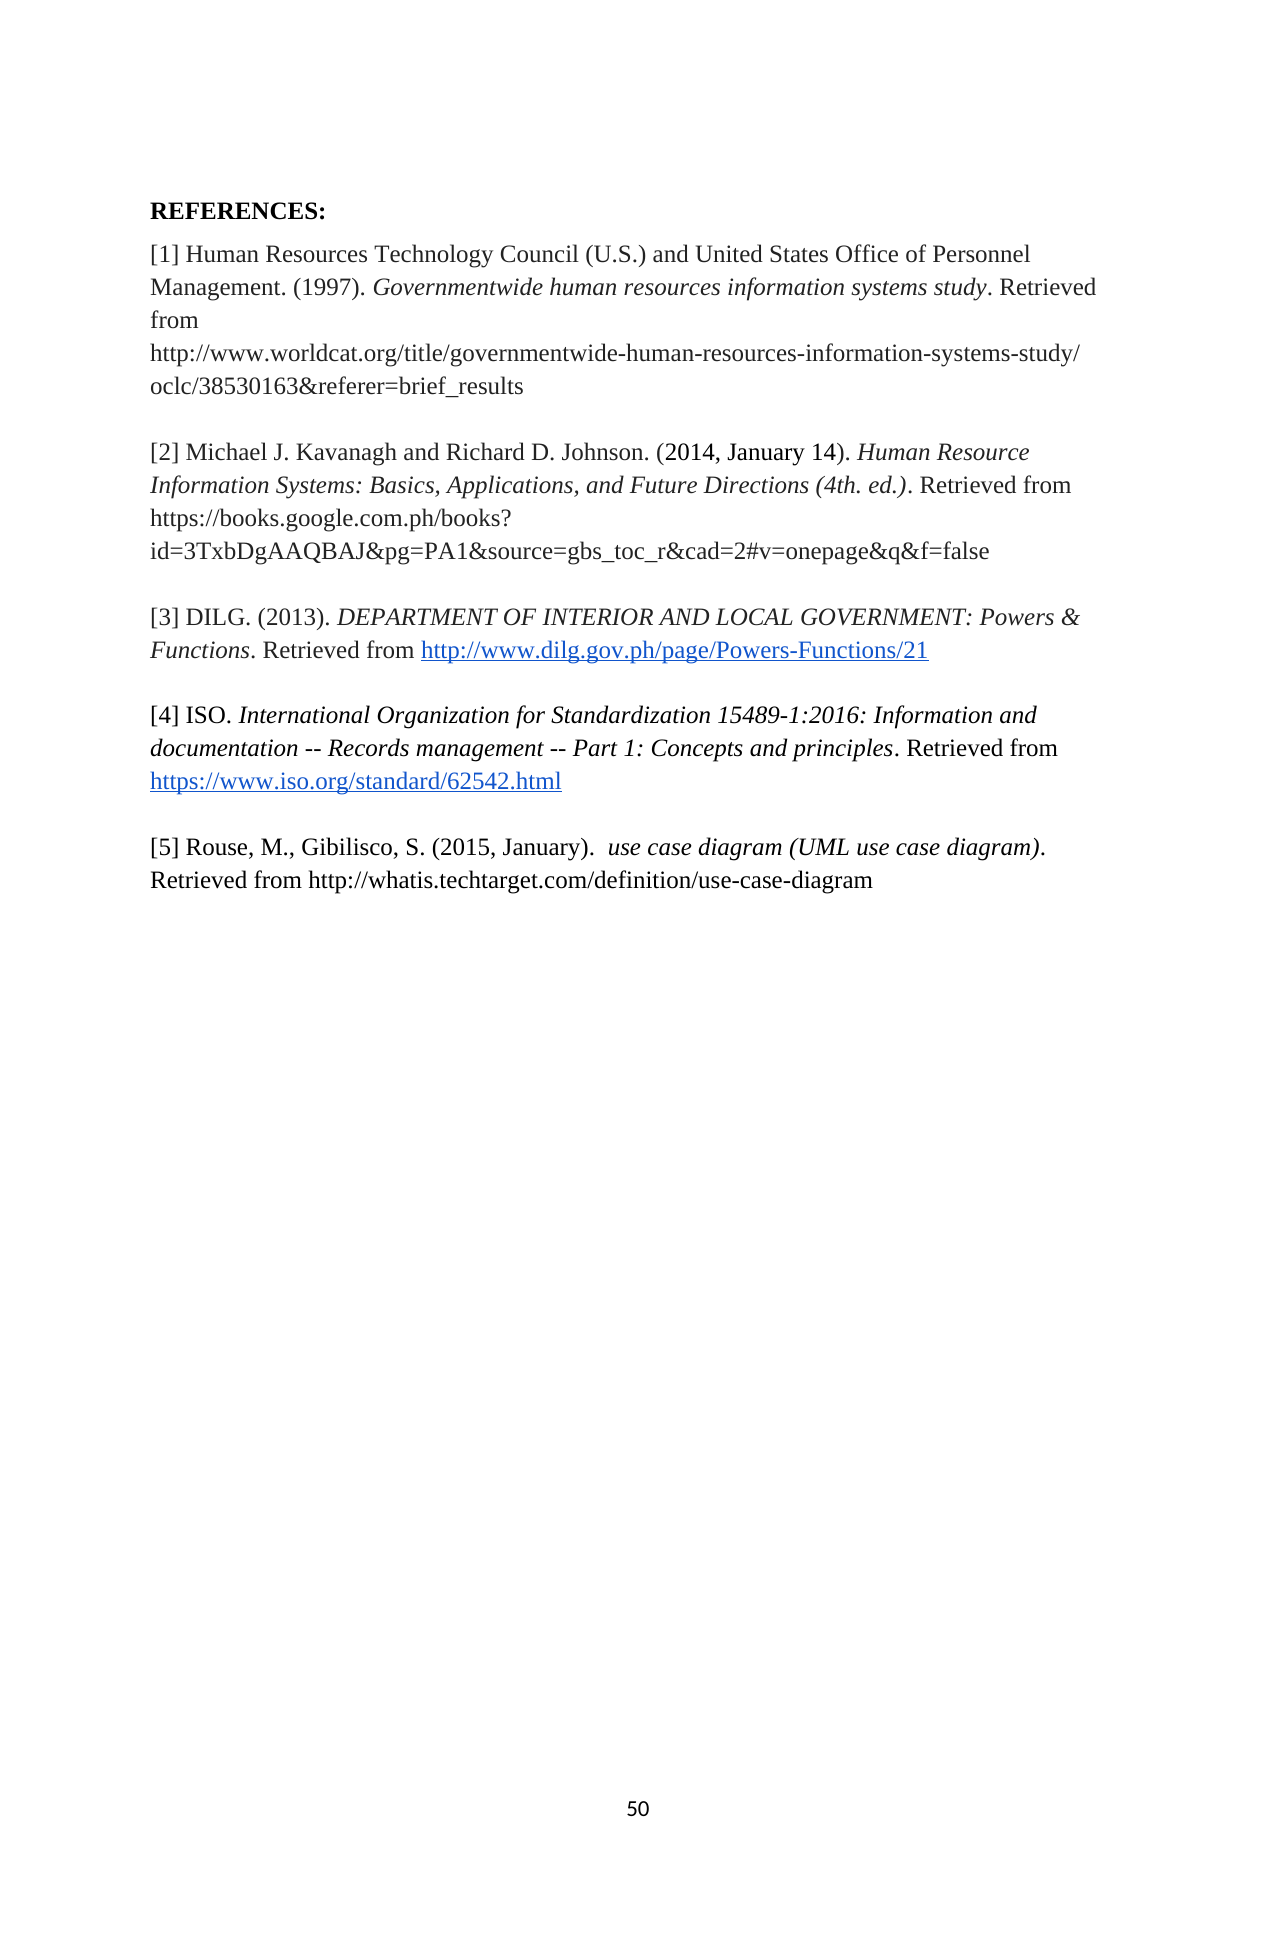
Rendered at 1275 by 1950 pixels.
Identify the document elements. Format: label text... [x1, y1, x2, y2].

text [2] Michael J. Kavanagh and Richard D. Johnson. (2014, January 14). Human Resource Information Systems: Basics, Applications, and Future Directions (4th. ed.). Retrieved from [150, 437, 1125, 498]
text [5] Rouse, M., Gibilisco, S. (2015, January). use case diagram (UML use case diagram). Retrieved from http://whatis.techtarget.com/definition/use-case-diagram [150, 832, 1125, 894]
text REFERENCES: [150, 196, 1125, 225]
text https://books.google.com.ph/books?id=3TxbDgAAQBAJ&pg=PA1&source=gbs_toc_r&cad=2#v=onepage&q&f=false [150, 503, 1125, 564]
text http://www.worldcat.org/title/governmentwide-human-resources-information-systems-study/oclc/38530163&referer=brief_results [150, 338, 1125, 400]
text [4] ISO. International Organization for Standardization 15489-1:2016: Information and documentation -- Records management -- Part 1: Concepts and principles. Retrieved from https://www.iso.org/standard/62542.html [150, 700, 1125, 795]
text [3] DILG. (2013). DEPARTMENT OF INTERIOR AND LOCAL GOVERNMENT: Powers & Functions. Retrieved from http://www.dilg.gov.ph/page/Powers-Functions/21 [150, 602, 1125, 663]
text [1] Human Resources Technology Council (U.S.) and United States Office of Personnel Management. (1997). Governmentwide human resources information systems study. Retrieved from [150, 239, 1125, 334]
